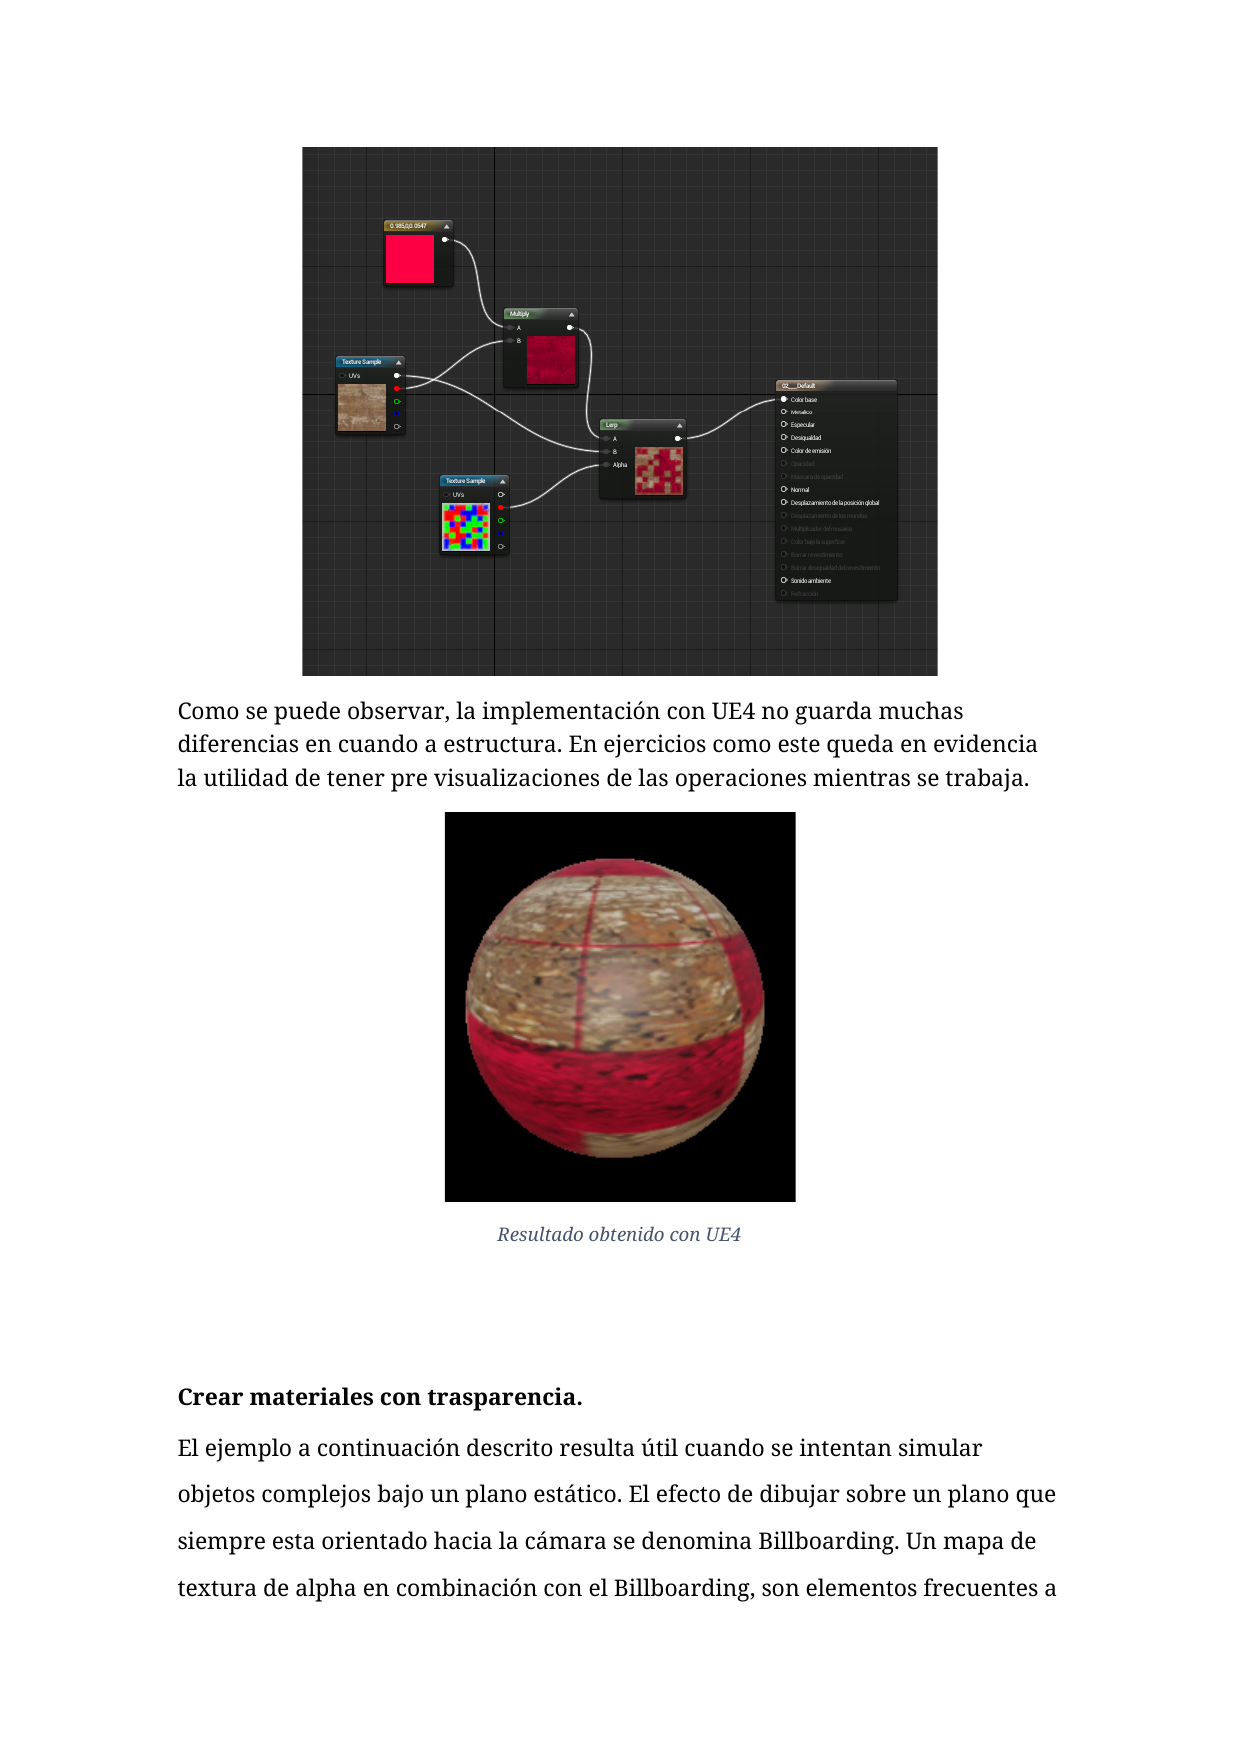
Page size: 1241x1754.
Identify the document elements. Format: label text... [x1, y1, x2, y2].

text Resultado obtenido con UE4 [177, 1221, 1063, 1246]
text Crear materiales con trasparencia. [177, 1381, 1063, 1412]
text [177, 1432, 1063, 1603]
text Como se puede observar, la implementación con UE4 no guarda muchas diferencias en cuando a estructura. En ejercicios como este queda en evidencia la utilidad de tener pre visualizaciones de las operaciones mientras se trabaja. [177, 694, 1063, 793]
picture [444, 812, 796, 1202]
picture [302, 147, 938, 676]
